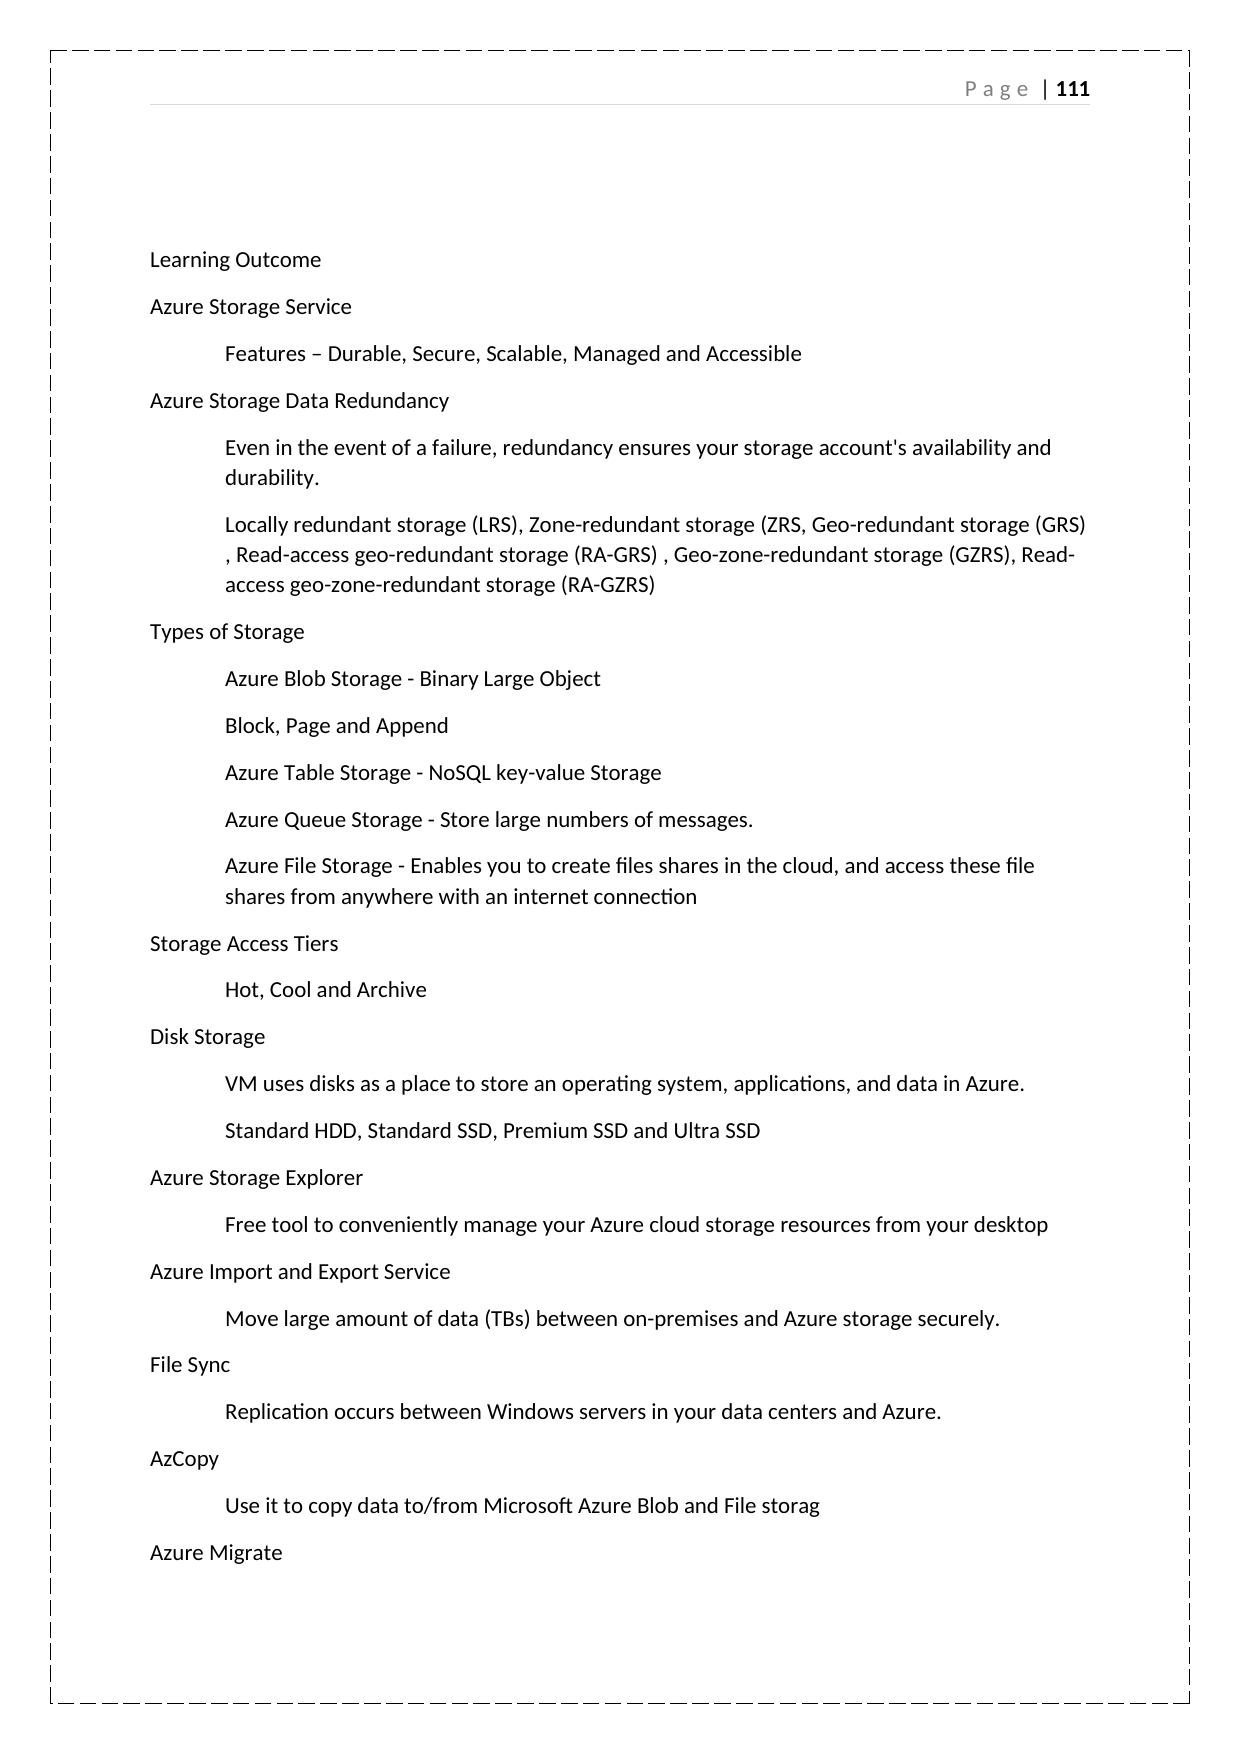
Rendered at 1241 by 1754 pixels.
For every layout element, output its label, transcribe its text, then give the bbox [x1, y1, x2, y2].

text Disk Storage [150, 1022, 1090, 1051]
text Standard HDD, Standard SSD, Premium SSD and Ultra SSD [225, 1116, 1090, 1144]
text File Sync [150, 1351, 1090, 1379]
text Hot, Cool and Archive [225, 976, 1090, 1004]
text Use it to copy data to/from Microsoft Azure Blob and File storag [225, 1491, 1090, 1519]
text Types of Storage [150, 617, 1090, 645]
text Azure File Storage - Enables you to create files shares in the cloud, and access these file shares from anywhere with an internet connection [225, 852, 1090, 910]
text Even in the event of a failure, redundancy ensures your storage account's availability and durability. [225, 433, 1090, 491]
text Azure Migrate [150, 1538, 1090, 1566]
text Learning Outcome [150, 245, 1090, 273]
text Azure Storage Service [150, 292, 1090, 320]
text Azure Storage Explorer [150, 1163, 1090, 1191]
text Locally redundant storage (LRS), Zone-redundant storage (ZRS, Geo-redundant storage (GRS) , Read-access geo-redundant storage (RA-GRS) , Geo-zone-redundant storage (GZRS), Read-access geo-zone-redundant storage (RA-GZRS) [225, 510, 1090, 598]
text Azure Queue Storage - Store large numbers of messages. [225, 805, 1090, 833]
text Block, Page and Append [225, 711, 1090, 739]
text Azure Table Storage - NoSQL key-value Storage [225, 758, 1090, 786]
text Free tool to conveniently manage your Azure cloud storage resources from your desktop [225, 1210, 1090, 1238]
text Azure Blob Storage - Binary Large Object [225, 664, 1090, 692]
text Features – Durable, Secure, Scalable, Managed and Accessible [225, 339, 1090, 367]
text Replication occurs between Windows servers in your data centers and Azure. [225, 1397, 1090, 1426]
text Azure Storage Data Redundancy [150, 386, 1090, 414]
text Move large amount of data (TBs) between on-premises and Azure storage securely. [225, 1304, 1090, 1332]
text Azure Import and Export Service [150, 1257, 1090, 1285]
text VM uses disks as a place to store an operating system, applications, and data in Azure. [225, 1069, 1090, 1097]
text Storage Access Tiers [150, 929, 1090, 957]
text AzCopy [150, 1444, 1090, 1472]
